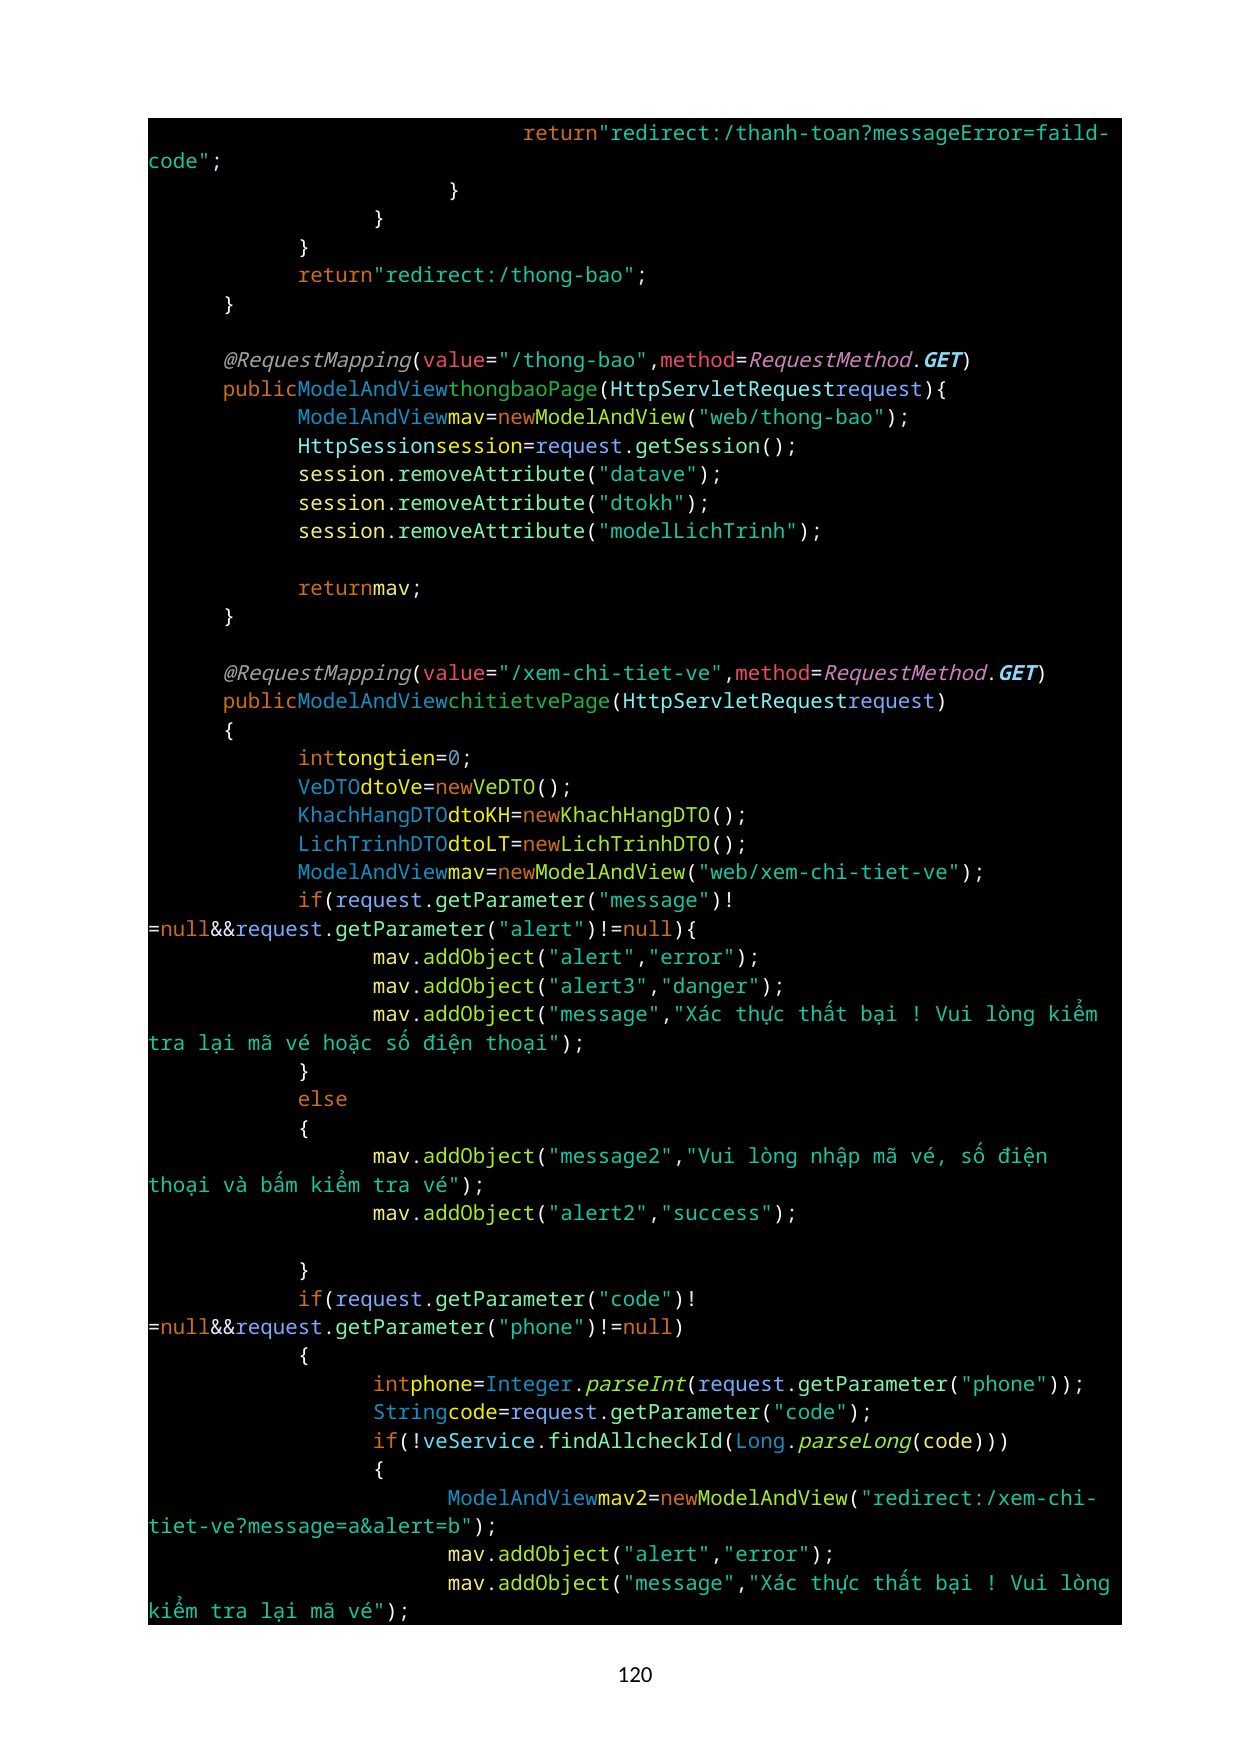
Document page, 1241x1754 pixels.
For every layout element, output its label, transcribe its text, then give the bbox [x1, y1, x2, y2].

text return"redirect:/thong-bao"; [148, 260, 1122, 289]
text mav.addObject("alert","error"); [148, 942, 1122, 971]
text KhachHangDTOdtoKH=newKhachHangDTO(); [148, 800, 1122, 829]
text intphone=Integer.parseInt(request.getParameter("phone")); [148, 1369, 1122, 1397]
text { [148, 1341, 1122, 1369]
text { [148, 1113, 1122, 1141]
text mav.addObject("message","Xác thực thất bại ! Vui lòng kiểm tra lại mã vé"); [148, 1568, 1122, 1625]
text if(request.getParameter("message")!=null&&request.getParameter("alert")!=null){ [148, 886, 1122, 942]
text inttongtien=0; [148, 743, 1122, 772]
text @RequestMapping(value="/xem-chi-tiet-ve",method=RequestMethod.GET) [148, 658, 1122, 686]
text LichTrinhDTOdtoLT=newLichTrinhDTO(); [148, 829, 1122, 857]
text if(!veService.findAllcheckId(Long.parseLong(code))) [148, 1426, 1122, 1454]
text session.removeAttribute("dtokh"); [148, 488, 1122, 516]
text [148, 1483, 1122, 1539]
text mav.addObject("message","Xác thực thất bại ! Vui lòng kiểm tra lại mã vé hoặc số điện thoại"); [148, 999, 1122, 1056]
text { [148, 1454, 1122, 1483]
text if(request.getParameter("code")!=null&&request.getParameter("phone")!=null) [148, 1284, 1122, 1341]
text } [148, 232, 1122, 260]
text publicModelAndViewchitietvePage(HttpServletRequestrequest) [148, 686, 1122, 715]
text } [148, 175, 1122, 203]
text session.removeAttribute("modelLichTrinh"); [148, 516, 1122, 545]
text ModelAndViewmav=newModelAndView("web/thong-bao"); [148, 402, 1122, 431]
text VeDTOdtoVe=newVeDTO(); [148, 772, 1122, 800]
text mav.addObject("alert","error"); [148, 1539, 1122, 1568]
text return"redirect:/thanh-toan?messageError=faild-code"; [148, 118, 1122, 175]
text } [148, 289, 1122, 317]
text publicModelAndViewthongbaoPage(HttpServletRequestrequest){ [148, 374, 1122, 402]
text { [148, 715, 1122, 743]
text returnmav; [148, 573, 1122, 601]
text } [148, 1255, 1122, 1284]
text mav.addObject("message2","Vui lòng nhập mã vé, số điện thoại và bấm kiểm tra vé"); [148, 1141, 1122, 1198]
text } [148, 203, 1122, 232]
text Stringcode=request.getParameter("code"); [148, 1397, 1122, 1426]
text mav.addObject("alert3","danger"); [148, 971, 1122, 999]
text mav.addObject("alert2","success"); [148, 1198, 1122, 1227]
text else [148, 1084, 1122, 1113]
text } [148, 1056, 1122, 1084]
text ModelAndViewmav=newModelAndView("web/xem-chi-tiet-ve"); [148, 857, 1122, 886]
text HttpSessionsession=request.getSession(); [148, 431, 1122, 459]
text } [148, 601, 1122, 629]
text @RequestMapping(value="/thong-bao",method=RequestMethod.GET) [148, 346, 1122, 374]
text session.removeAttribute("datave"); [148, 459, 1122, 488]
